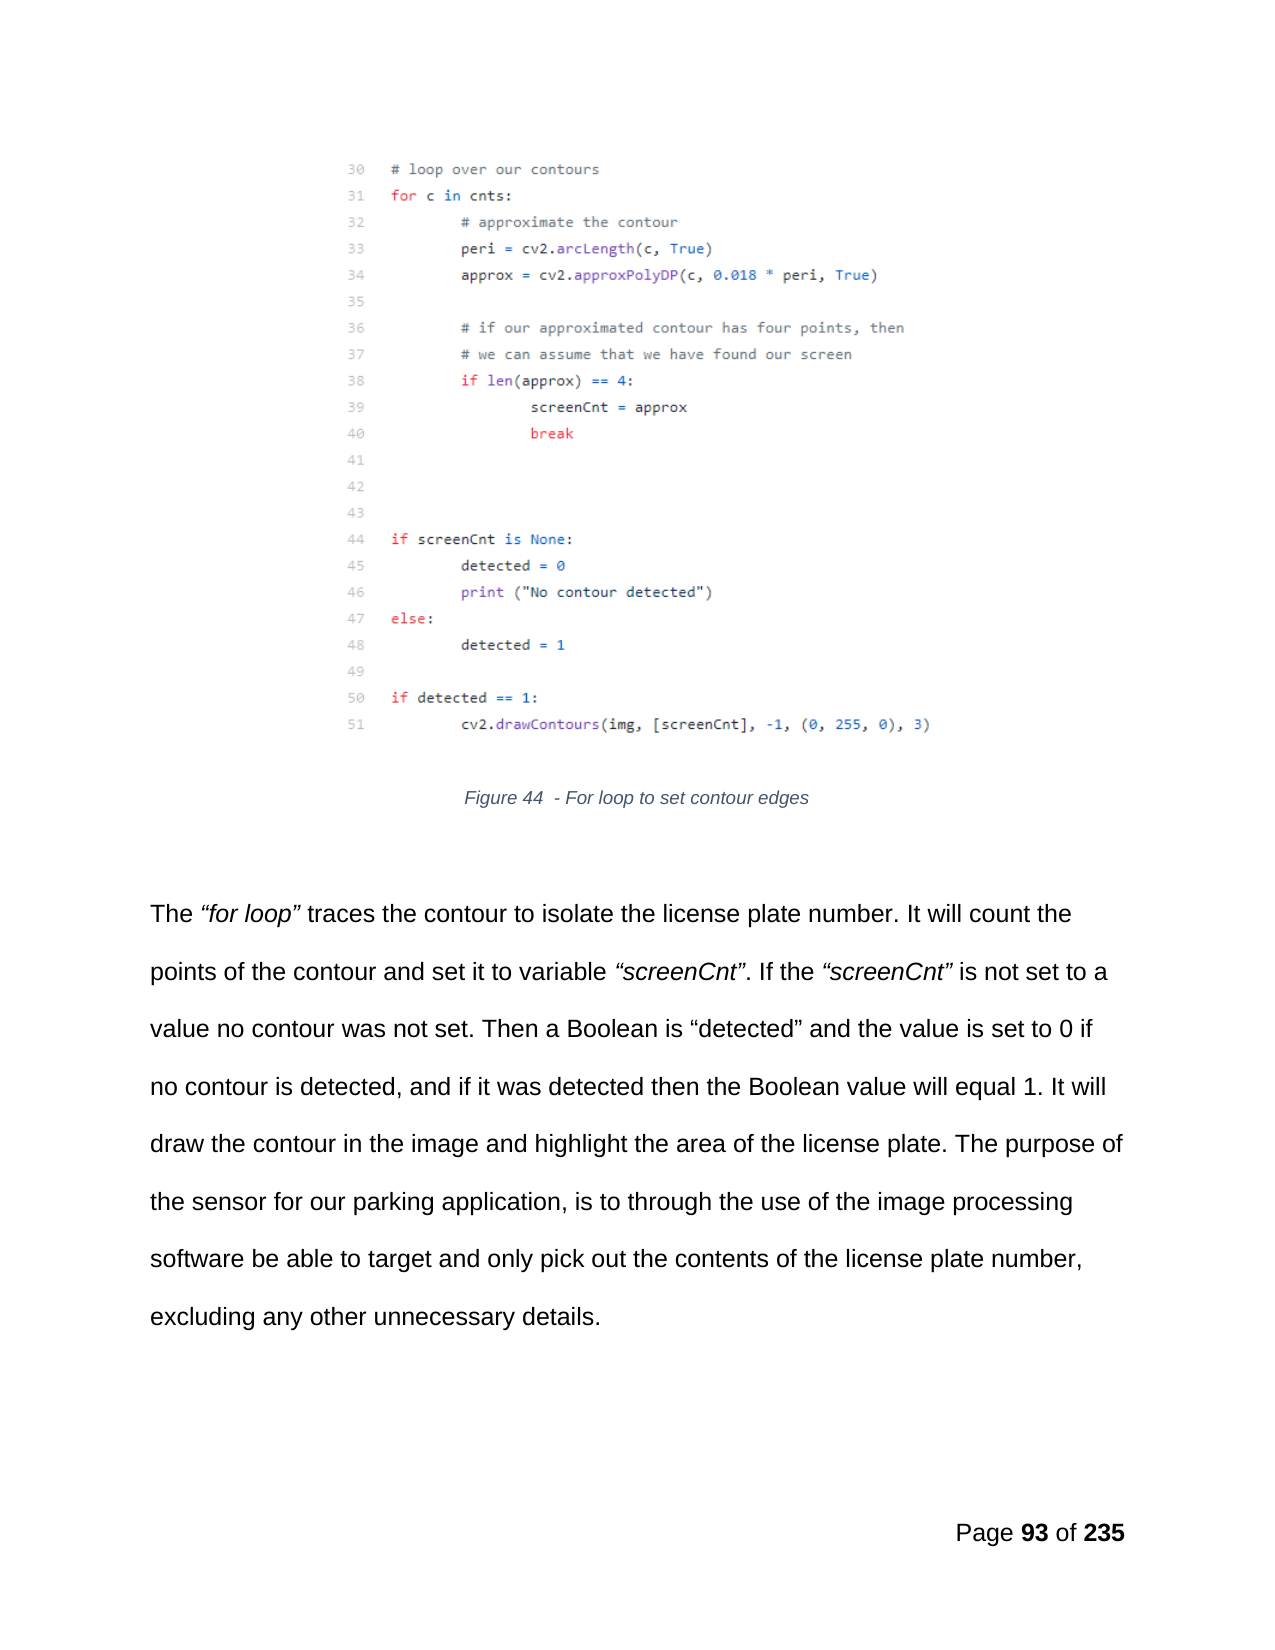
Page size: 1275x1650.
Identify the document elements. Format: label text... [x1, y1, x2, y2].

picture [333, 150, 942, 746]
text The “for loop” traces the contour to isolate the license plate number. It will count the points of the contour and set it to variable “screenCnt”. If the “screenCnt” is not set to a value no contour was not set. Then a Boolean is “detected” and the value is set to 0 if no contour is detected, and if it was detected then the Boolean value will equal 1. It will draw the contour in the image and highlight the area of the license plate. The purpose of the sensor for our parking application, is to through the use of the image processing software be able to target and only pick out the contents of the license plate number, excluding any other unnecessary details. [150, 899, 1125, 1330]
